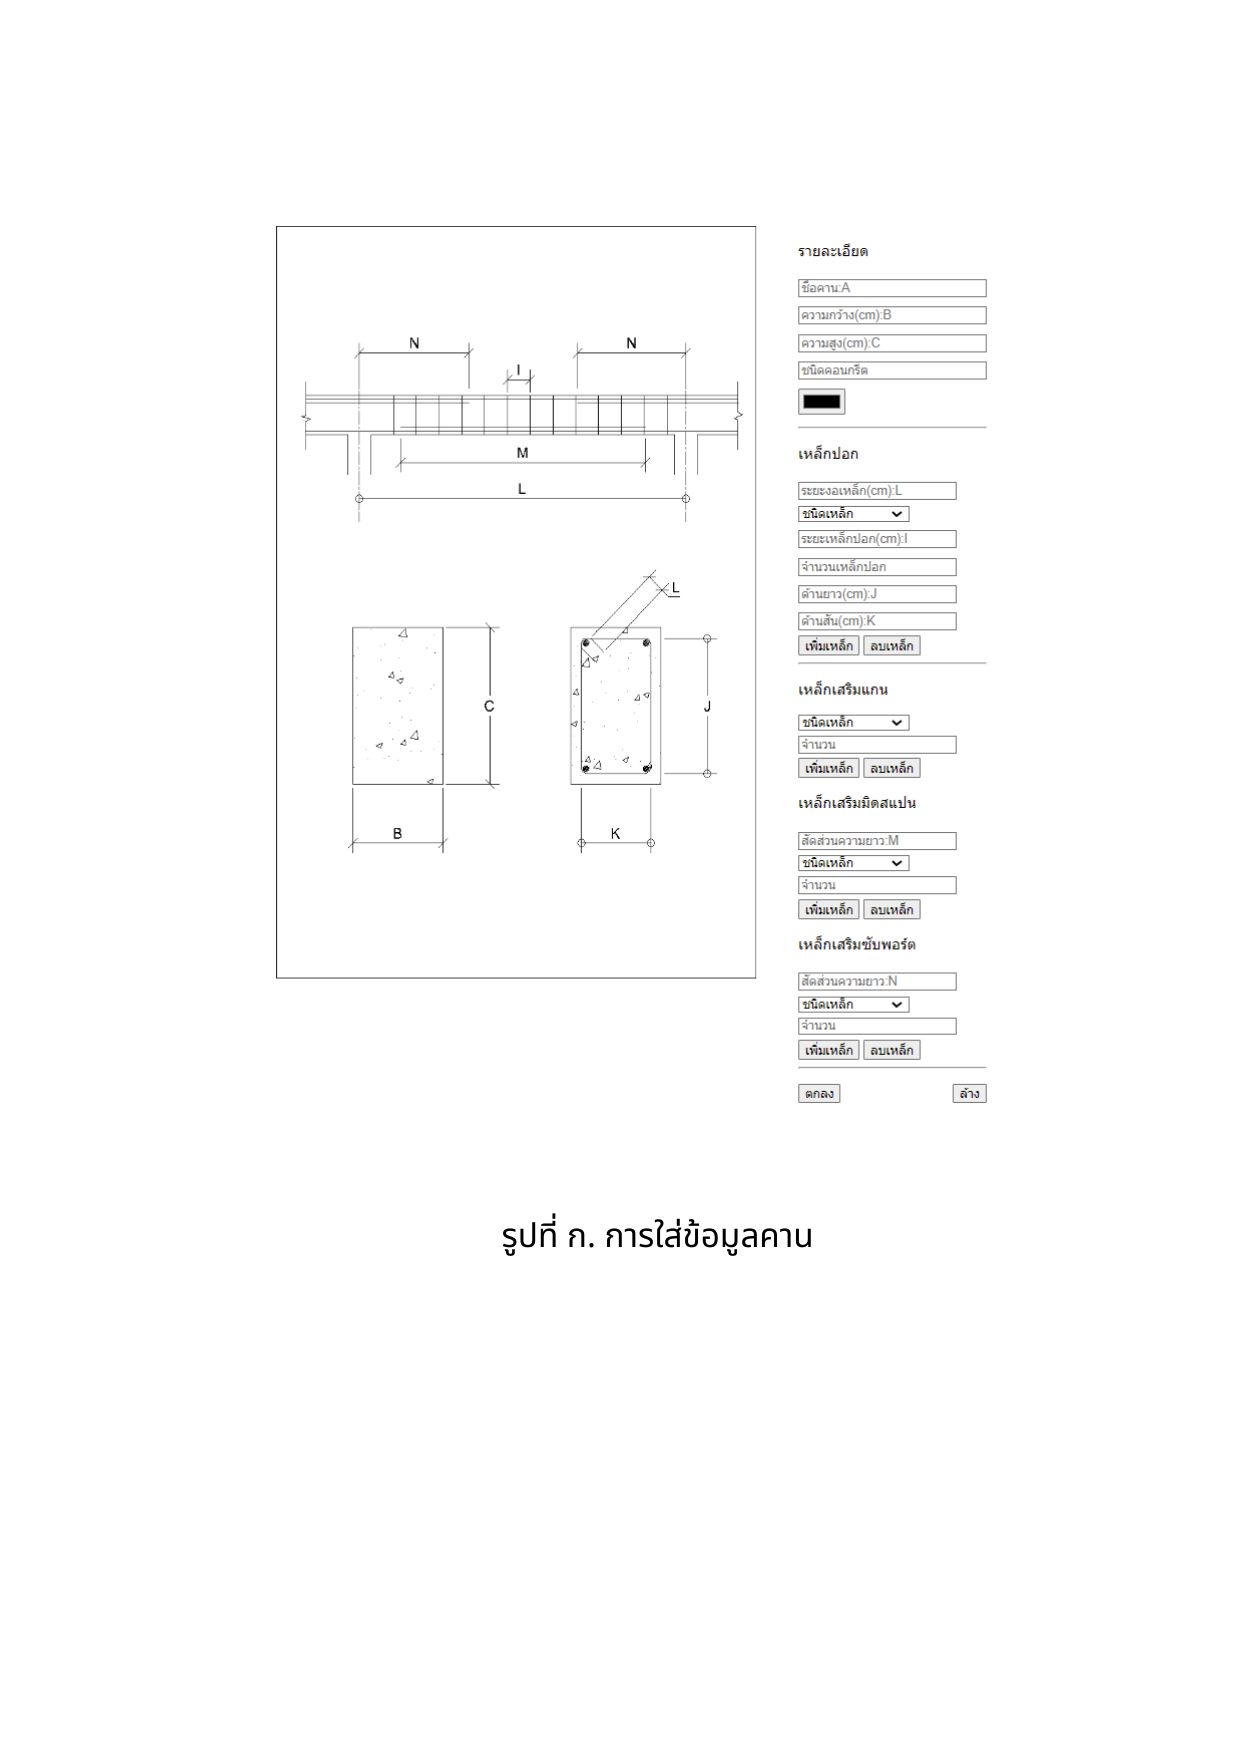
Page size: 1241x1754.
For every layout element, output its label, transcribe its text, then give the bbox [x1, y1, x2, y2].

text รูปที่ ก. การใส่ข้อมูลคาน [225, 1212, 1090, 1262]
picture [225, 225, 1106, 1121]
